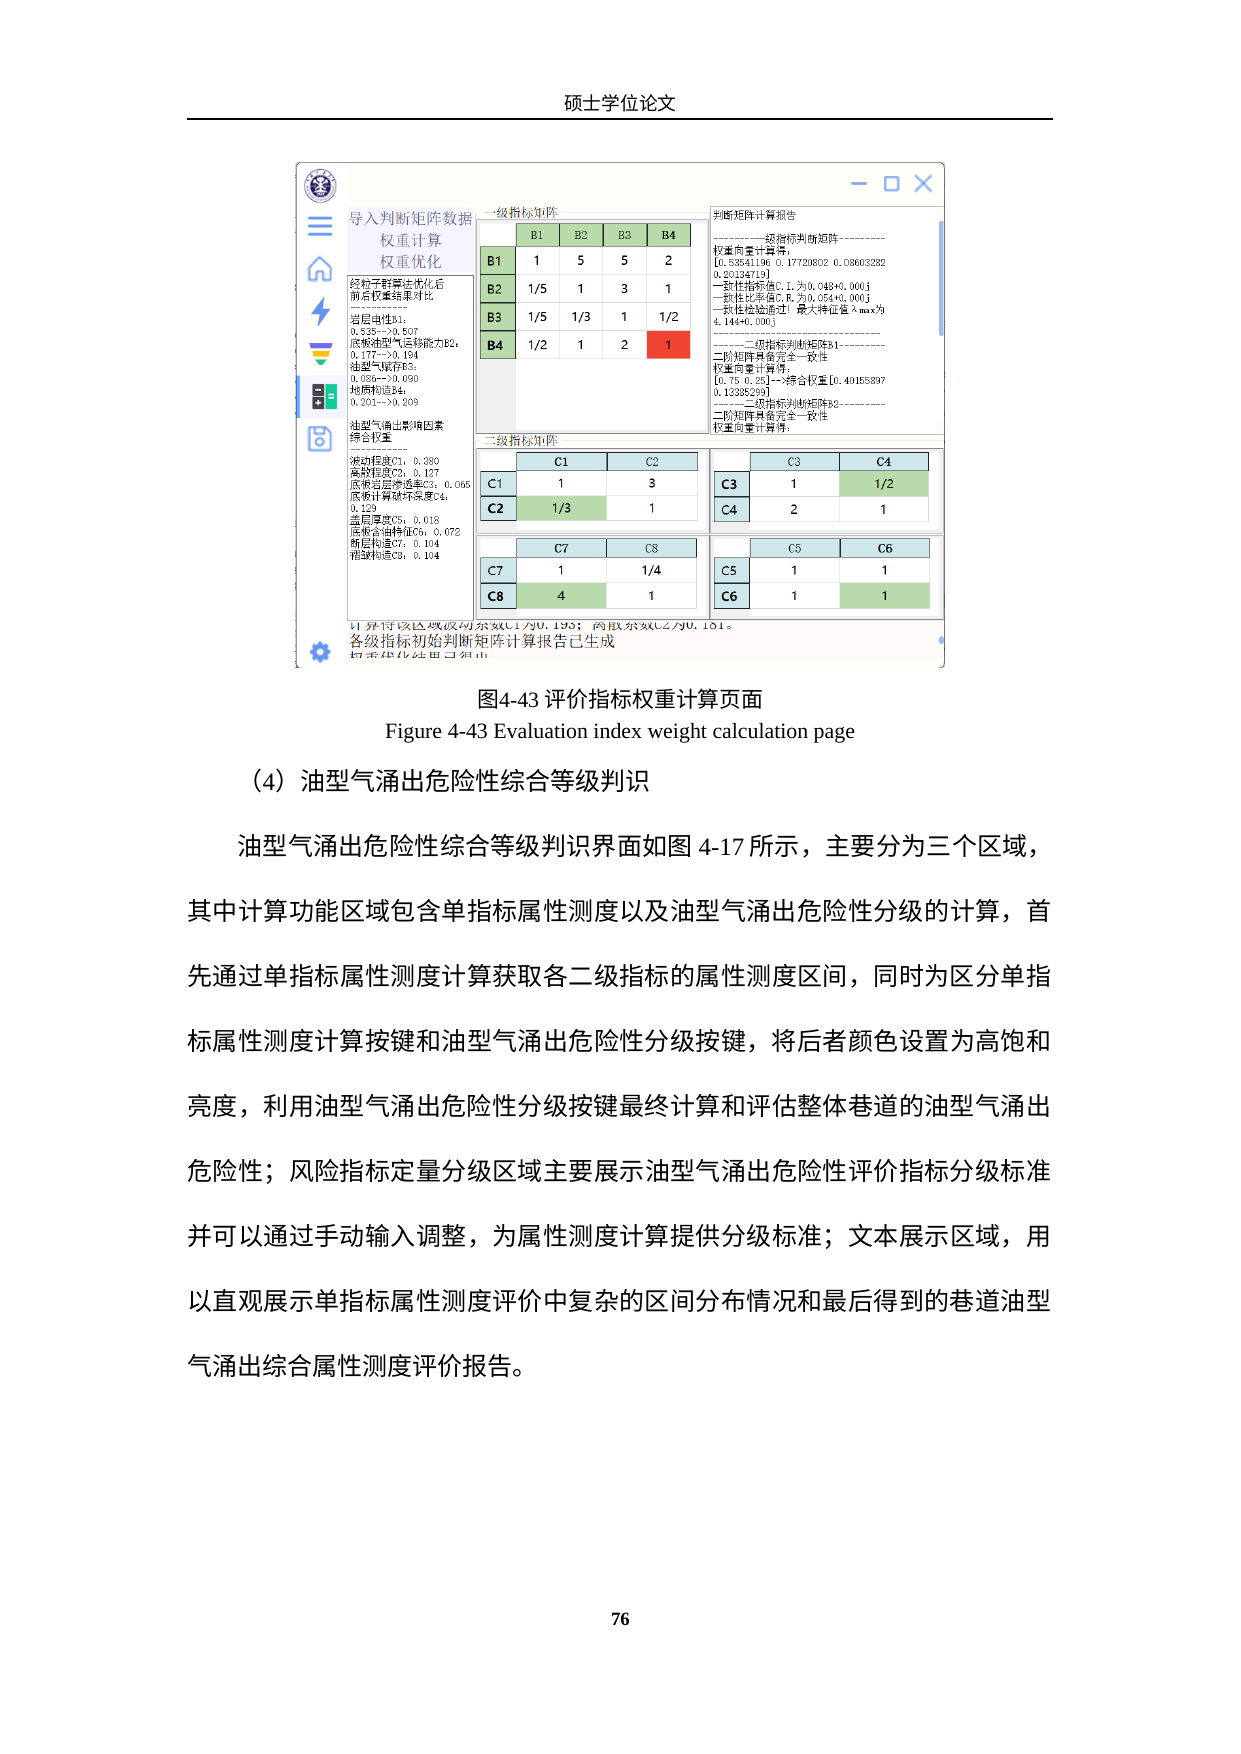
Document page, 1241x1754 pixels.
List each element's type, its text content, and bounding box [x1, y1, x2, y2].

text Figure - Evaluation index weight calculation page [187, 714, 1053, 747]
text （4）油型气涌出危险性综合等级判识 [187, 747, 1053, 812]
text 油型气涌出危险性综合等级判识界面如图4-17所示，主要分为三个区域，其中计算功能区域包含单指标属性测度以及油型气涌出危险性分级的计算，首先通过单指标属性测度计算获取各二级指标的属性测度区间，同时为区分单指标属性测度计算按键和油型气涌出危险性分级按键，将后者颜色设置为高饱和亮度，利用油型气涌出危险性分级按键最终计算和评估整体巷道的油型气涌出危险性；风险指标定量分级区域主要展示油型气涌出危险性评价指标分级标准，并可以通过手动输入调整，为属性测度计算提供分级标准；文本展示区域，用以直观展示单指标属性测度评价中复杂的区间分布情况和最后得到的巷道油型气涌出综合属性测度评价报告。 [187, 812, 1053, 1397]
picture [295, 162, 945, 668]
